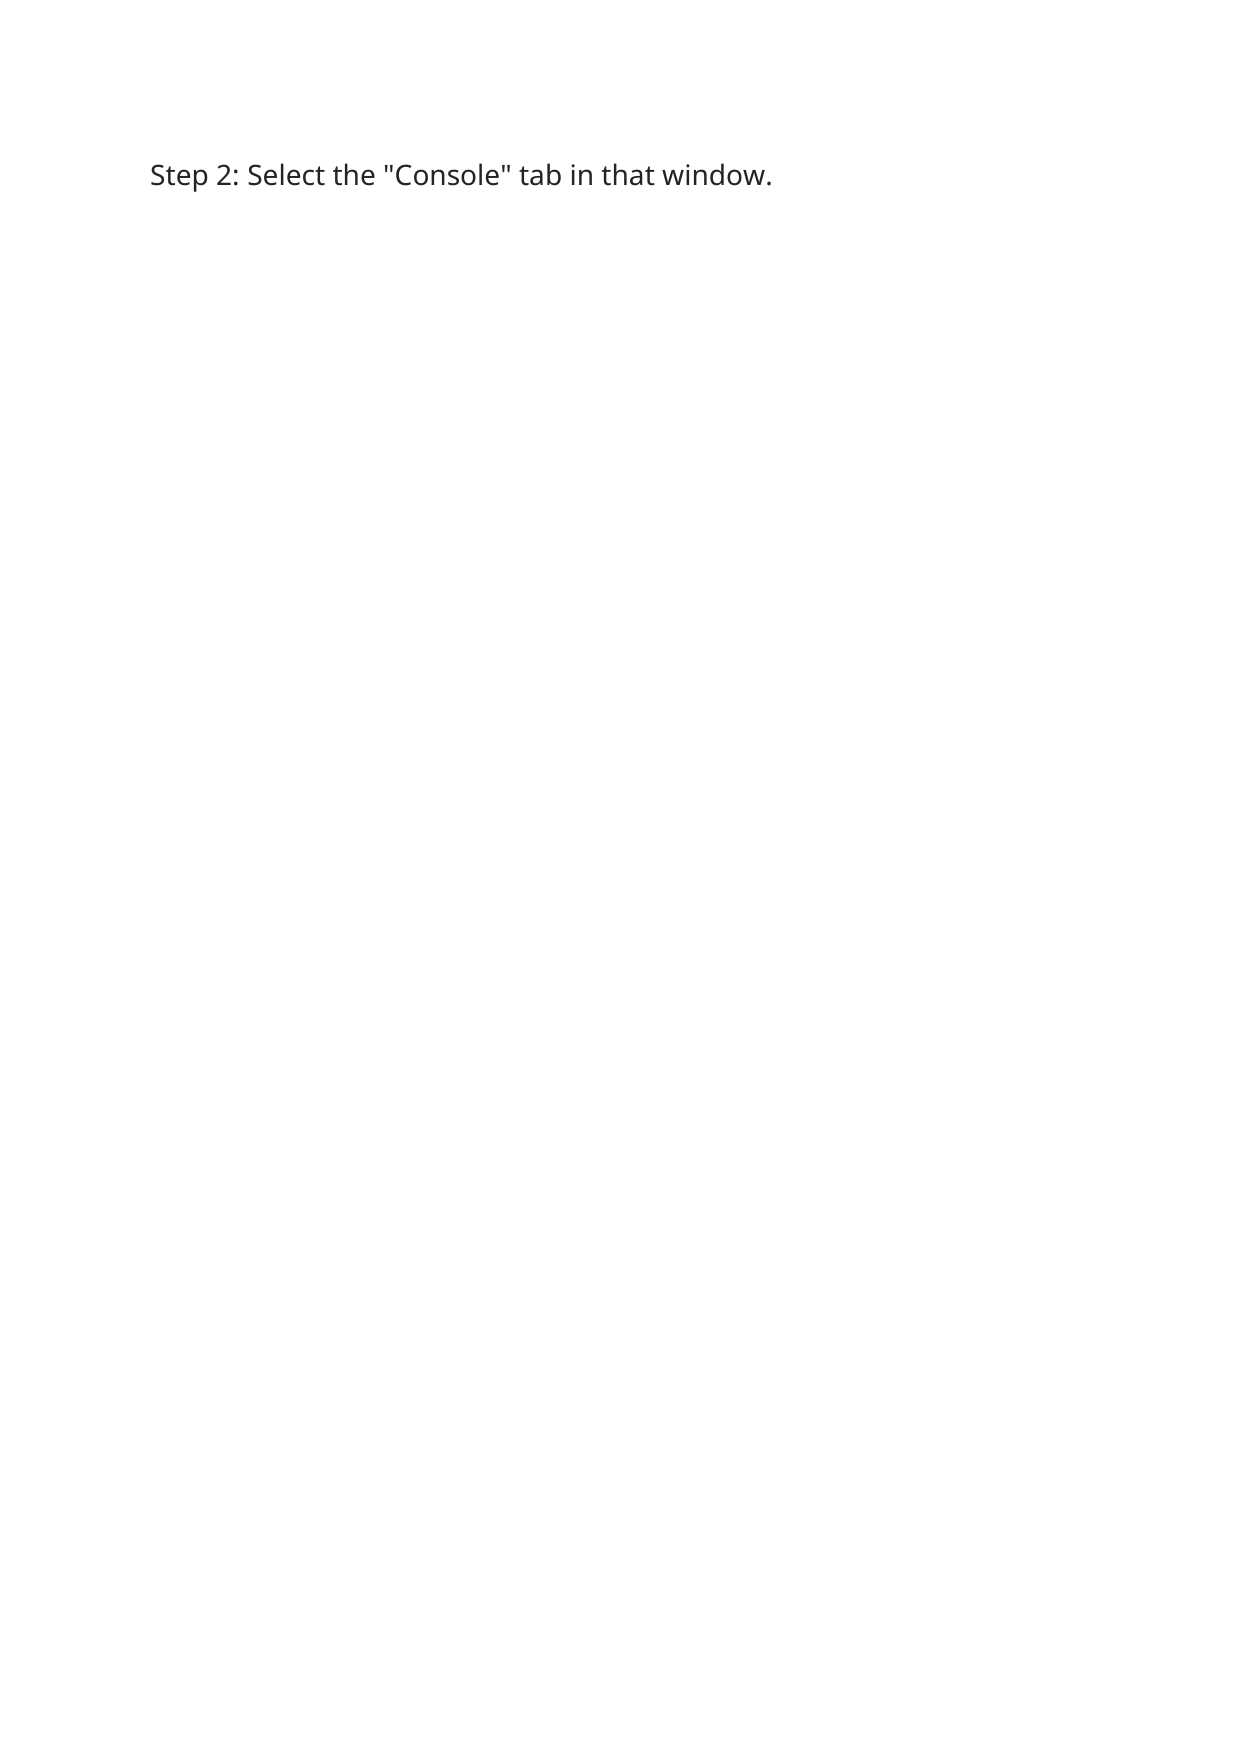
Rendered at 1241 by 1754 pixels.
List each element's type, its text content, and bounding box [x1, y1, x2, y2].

text Step 2: Select the "Console" tab in that window. Step 3: From there, repeat the action that is causing you trouble and take a full screenshot of the Console dialogue. [150, 150, 1090, 194]
